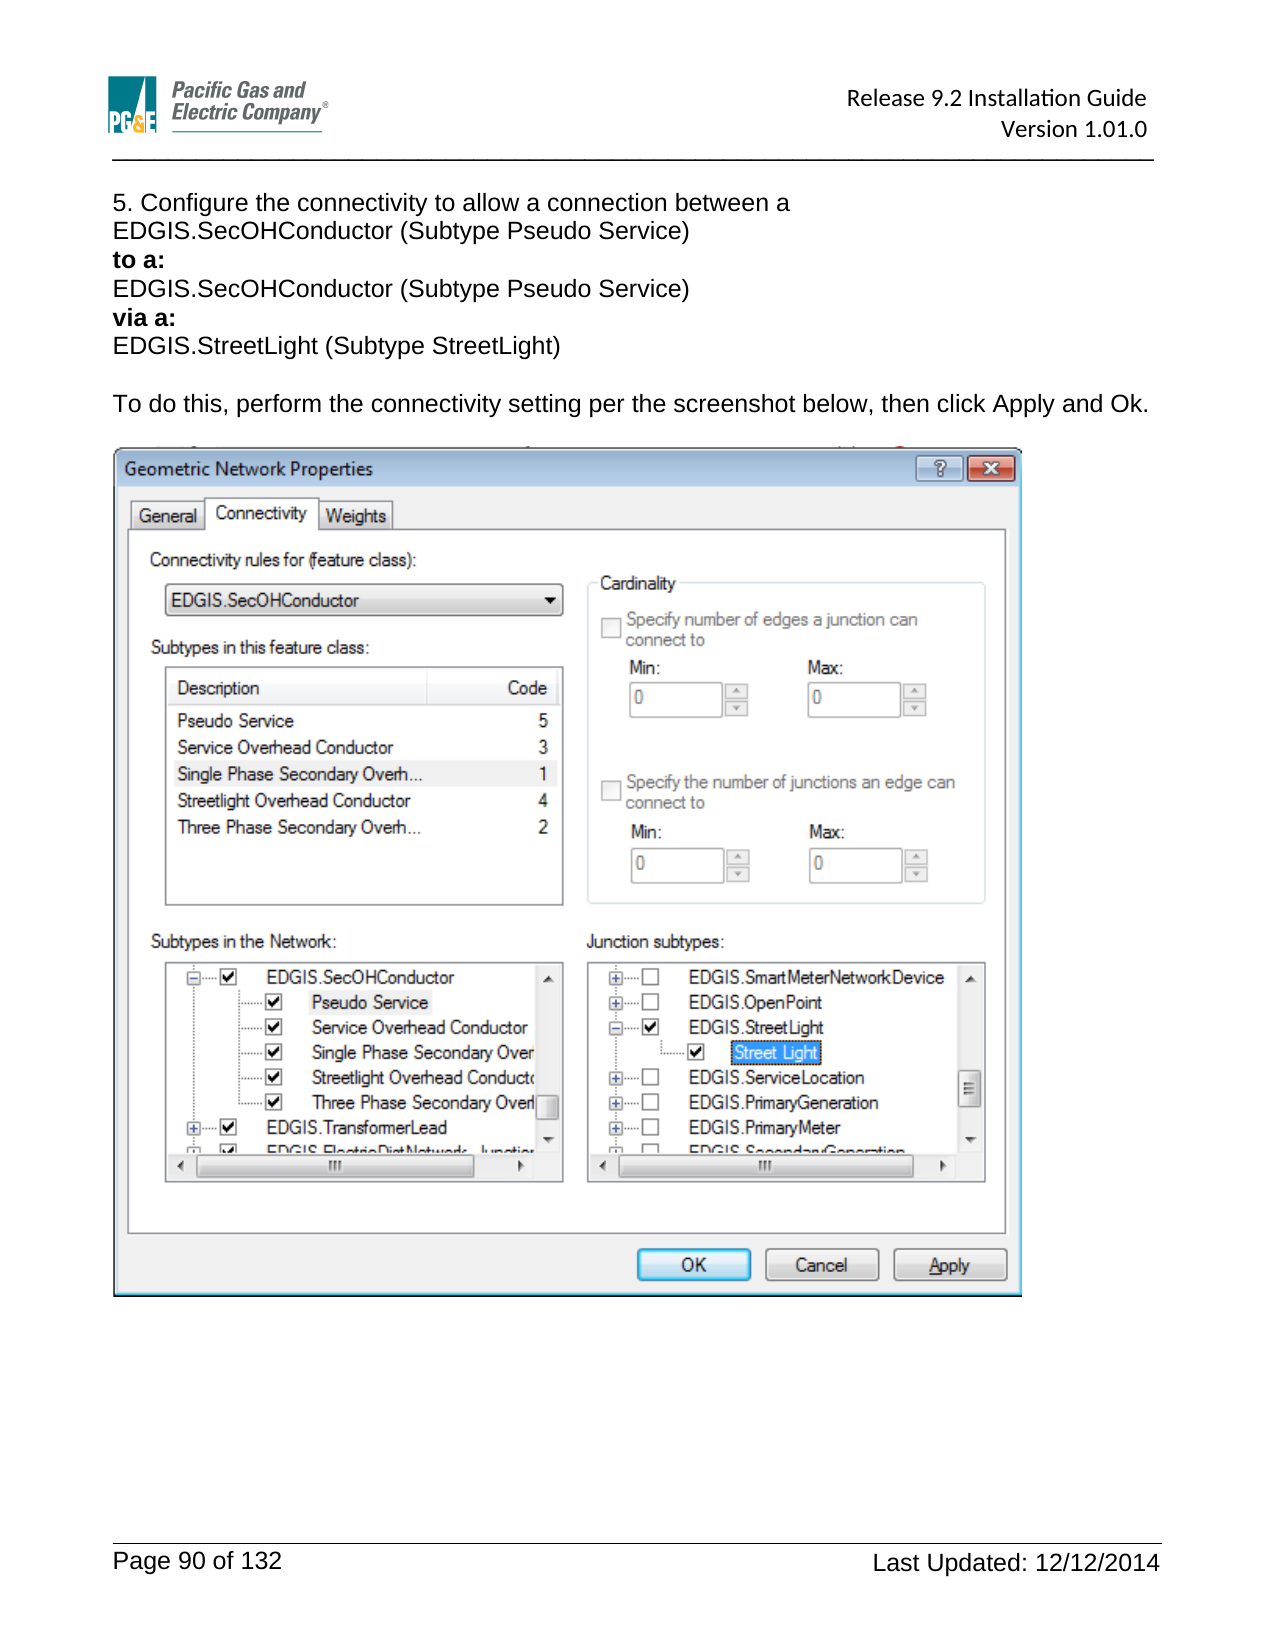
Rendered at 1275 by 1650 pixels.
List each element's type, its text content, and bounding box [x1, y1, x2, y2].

text EDGIS.SecOHConductor (Subtype Pseudo Service) [112, 274, 1162, 302]
picture [112, 446, 1022, 1297]
text To do this, perform the connectivity setting per the screenshot below, then click Apply and Ok. [112, 389, 1162, 417]
text 5. Configure the connectivity to allow a connection between a [112, 187, 1162, 216]
text EDGIS.SecOHConductor (Subtype Pseudo Service) [112, 216, 1162, 245]
text via a: [112, 302, 1162, 331]
text EDGIS.StreetLight (Subtype StreetLight) [112, 331, 1162, 360]
text to a: [112, 245, 1162, 274]
